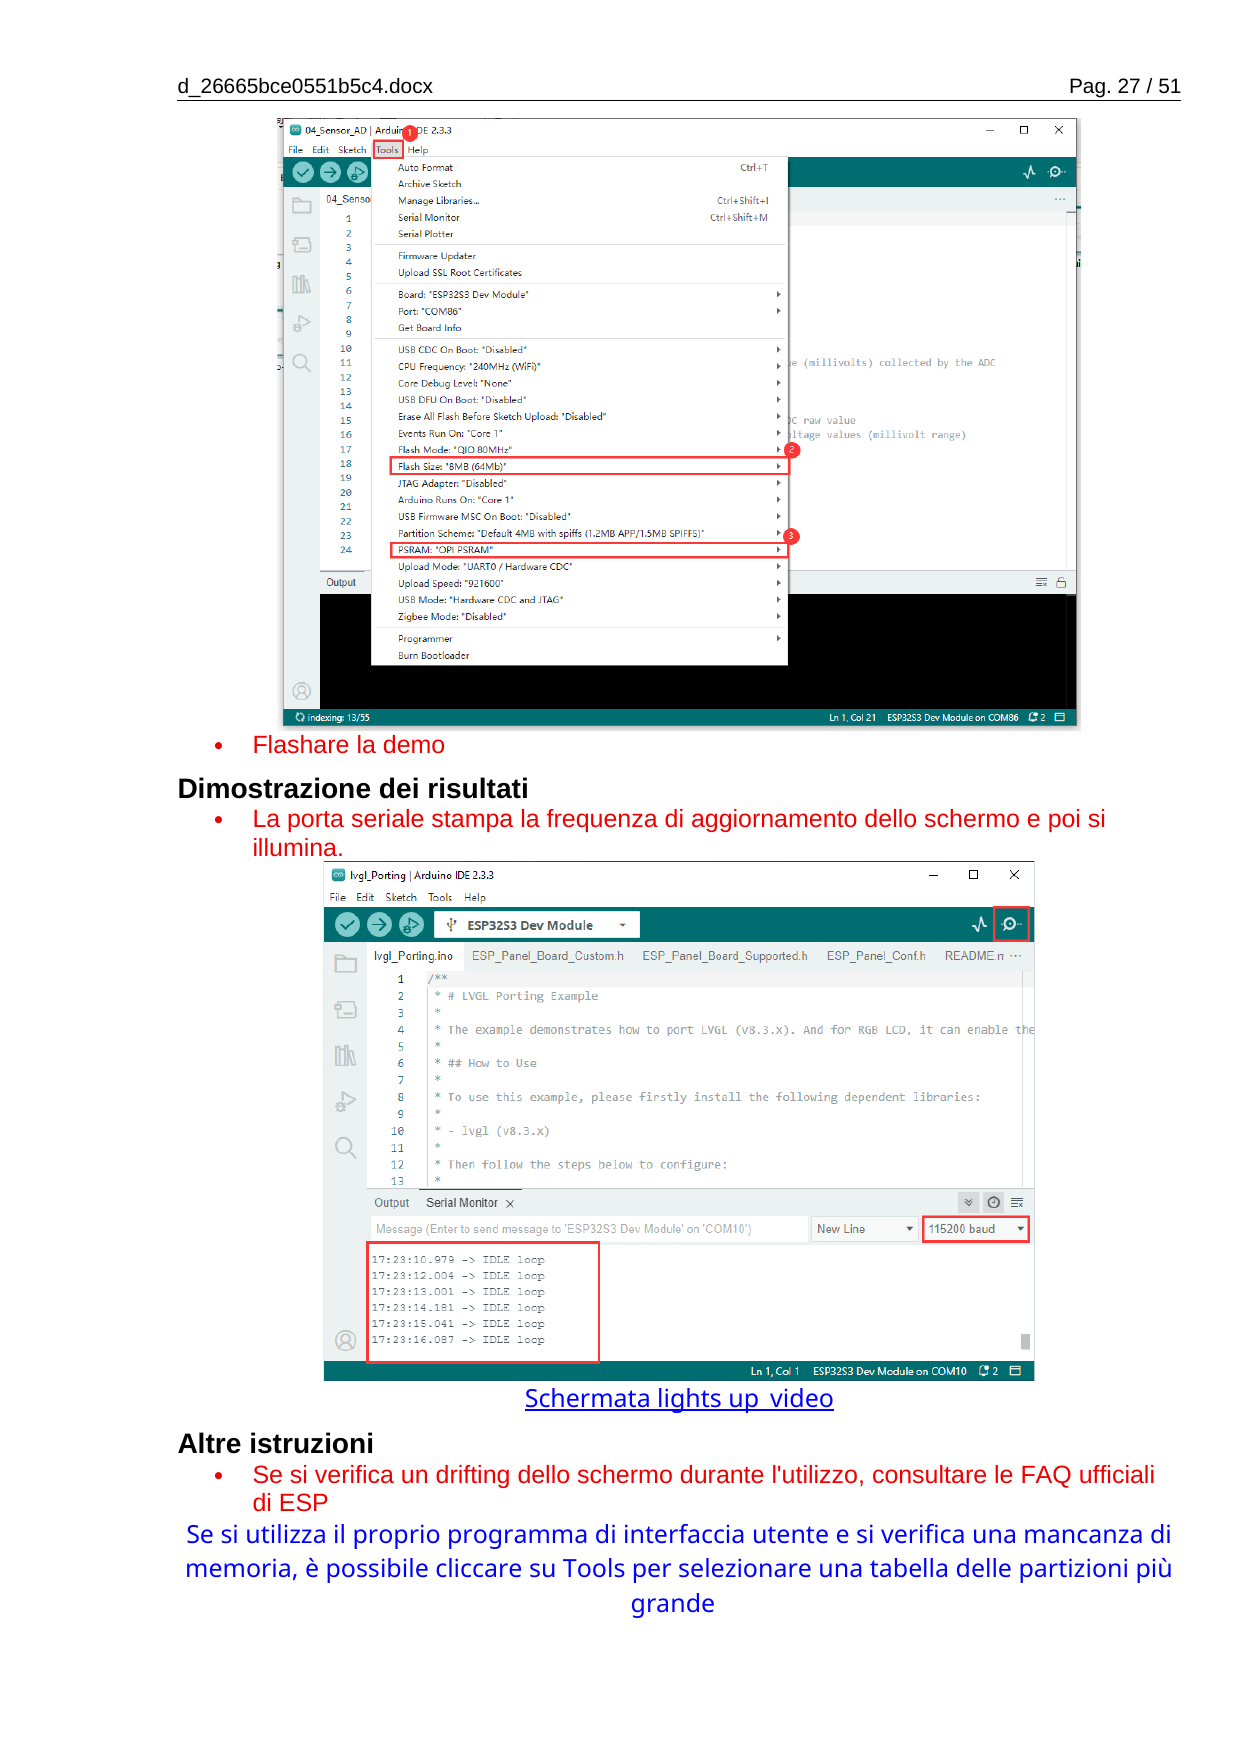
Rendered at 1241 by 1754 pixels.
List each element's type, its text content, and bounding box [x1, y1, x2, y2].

text Se si verifica un drifting dello schermo durante l'utilizzo, consultare le FAQ ufficiali di ESP [215, 1459, 1181, 1517]
text La porta seriale stampa la frequenza di aggiornamento dello schermo e poi si illumina. [215, 804, 1181, 862]
picture [277, 118, 1082, 731]
text Dimostrazione dei risultati [177, 772, 1181, 804]
text Flashare la demo [215, 730, 1181, 759]
text Altre istruzioni [177, 1427, 1181, 1459]
picture [323, 861, 1035, 1381]
